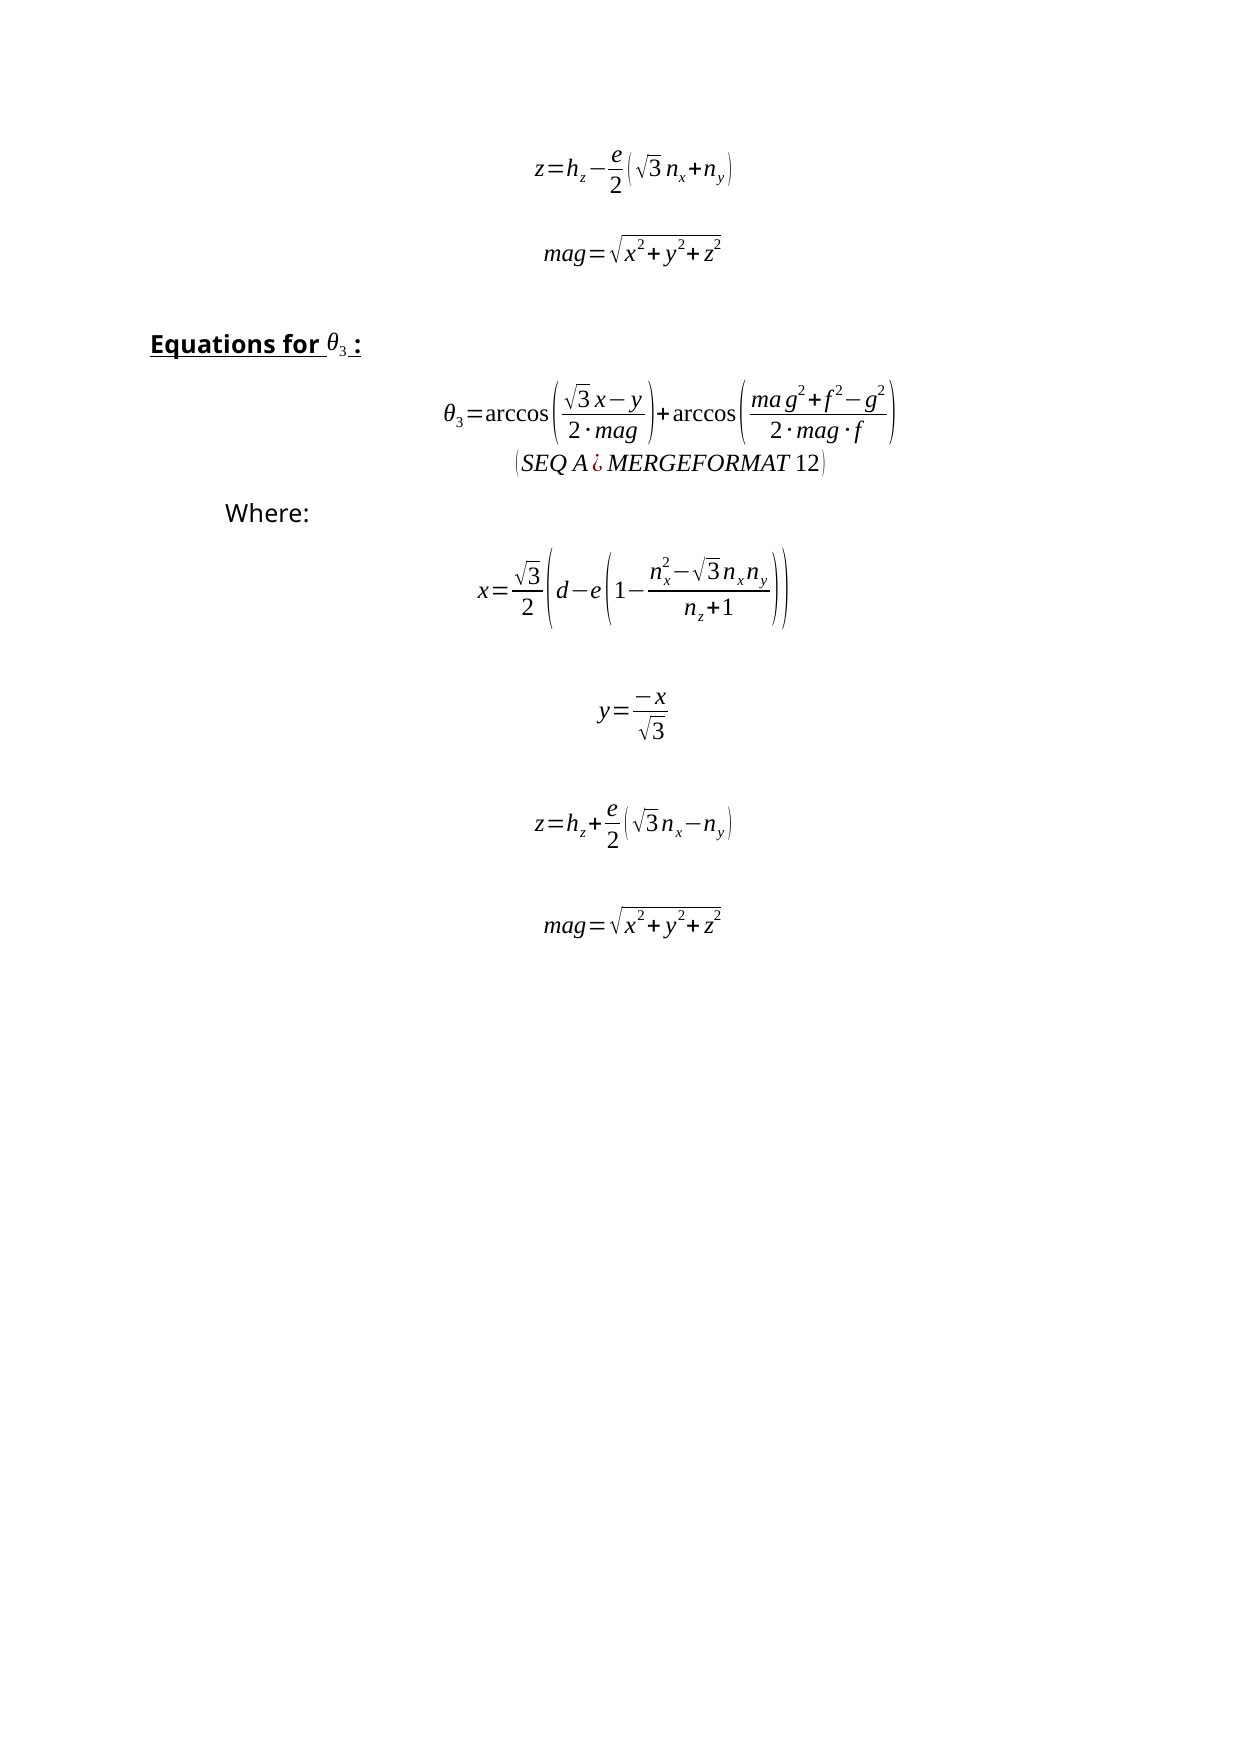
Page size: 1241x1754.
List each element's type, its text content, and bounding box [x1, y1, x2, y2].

text Equations for : [150, 327, 1116, 361]
text Where: [150, 496, 1116, 529]
